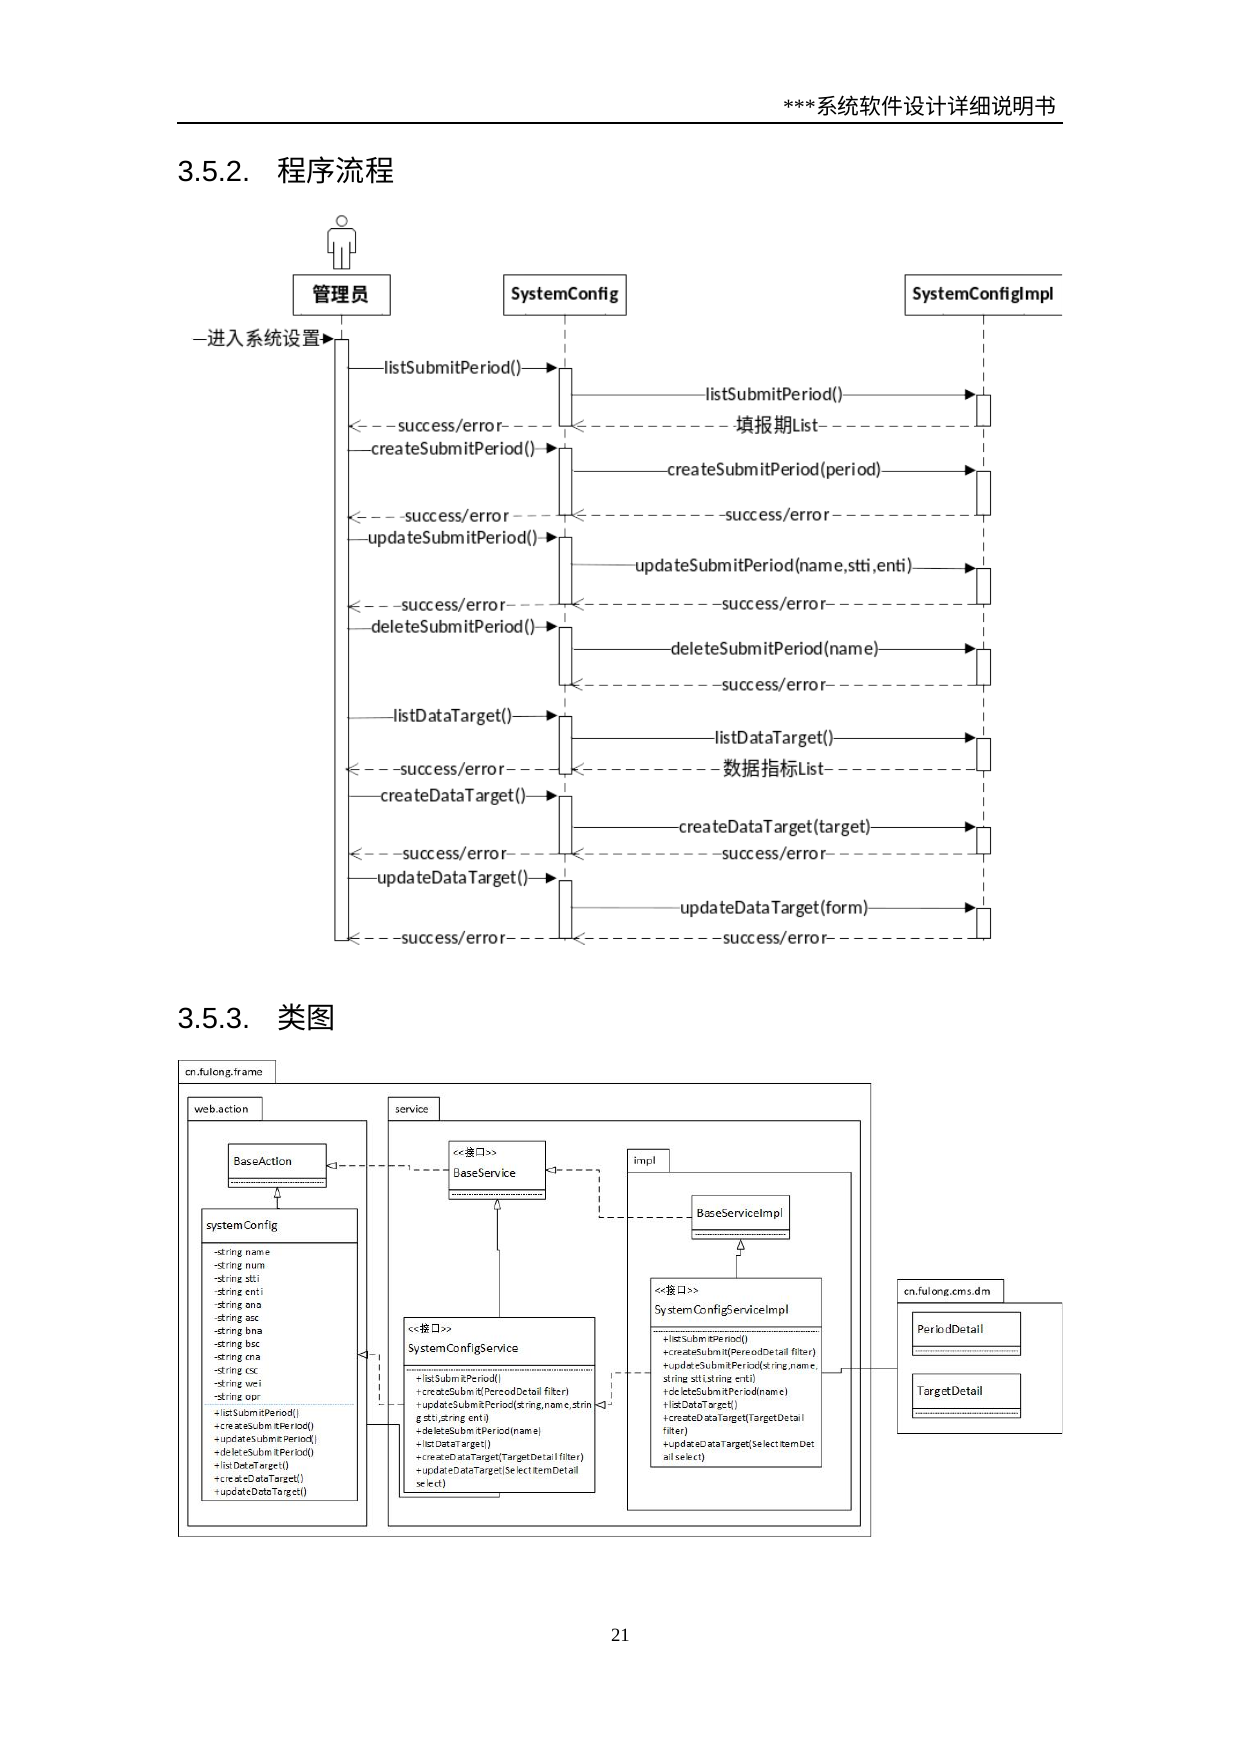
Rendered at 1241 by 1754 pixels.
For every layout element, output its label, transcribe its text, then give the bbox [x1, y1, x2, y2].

picture [177, 1060, 1063, 1537]
subtitle 程序流程 [177, 148, 1063, 190]
subtitle 类图 [177, 994, 1063, 1037]
